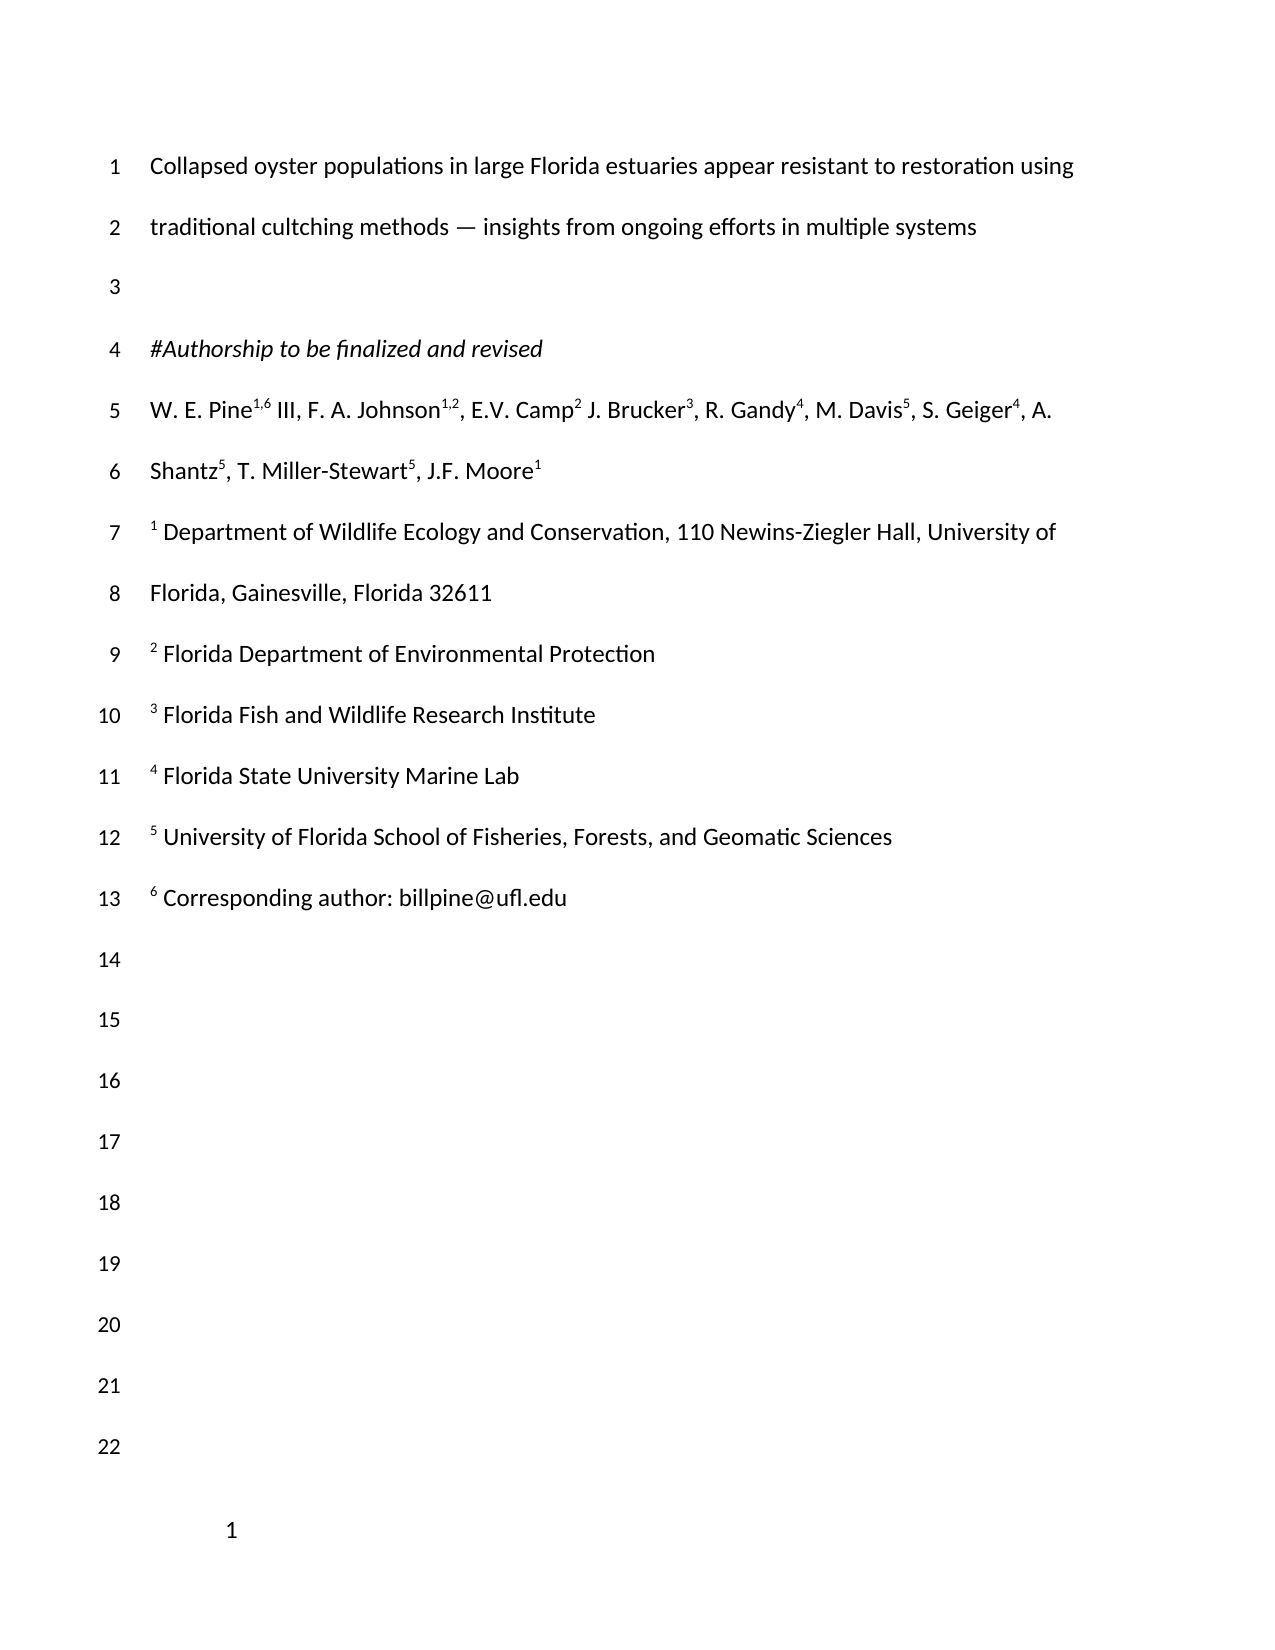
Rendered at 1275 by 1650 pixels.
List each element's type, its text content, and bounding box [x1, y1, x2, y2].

text 5 University of Florida School of Fisheries, Forests, and Geomatic Sciences [150, 821, 1125, 852]
text 3 Florida Fish and Wildlife Research Institute [150, 699, 1125, 730]
text Collapsed oyster populations in large Florida estuaries appear resistant to restoration using traditional cultching methods — insights from ongoing efforts in multiple systems [150, 150, 1125, 242]
text #Authorship to be finalized and revised [150, 333, 1125, 364]
text 4 Florida State University Marine Lab [150, 760, 1125, 791]
text 2 Florida Department of Environmental Protection [150, 638, 1125, 669]
text 6 Corresponding author: billpine@ufl.edu [150, 882, 1125, 913]
text W. E. Pine1,6 III, F. A. Johnson1,2, E.V. Camp2 J. Brucker3, R. Gandy4, M. Davis5, S. Geiger4, A. Shantz5, T. Miller-Stewart5, J.F. Moore1 [150, 394, 1125, 486]
text 1 Department of Wildlife Ecology and Conservation, 110 Newins-Ziegler Hall, University of Florida, Gainesville, Florida 32611 [150, 516, 1125, 608]
